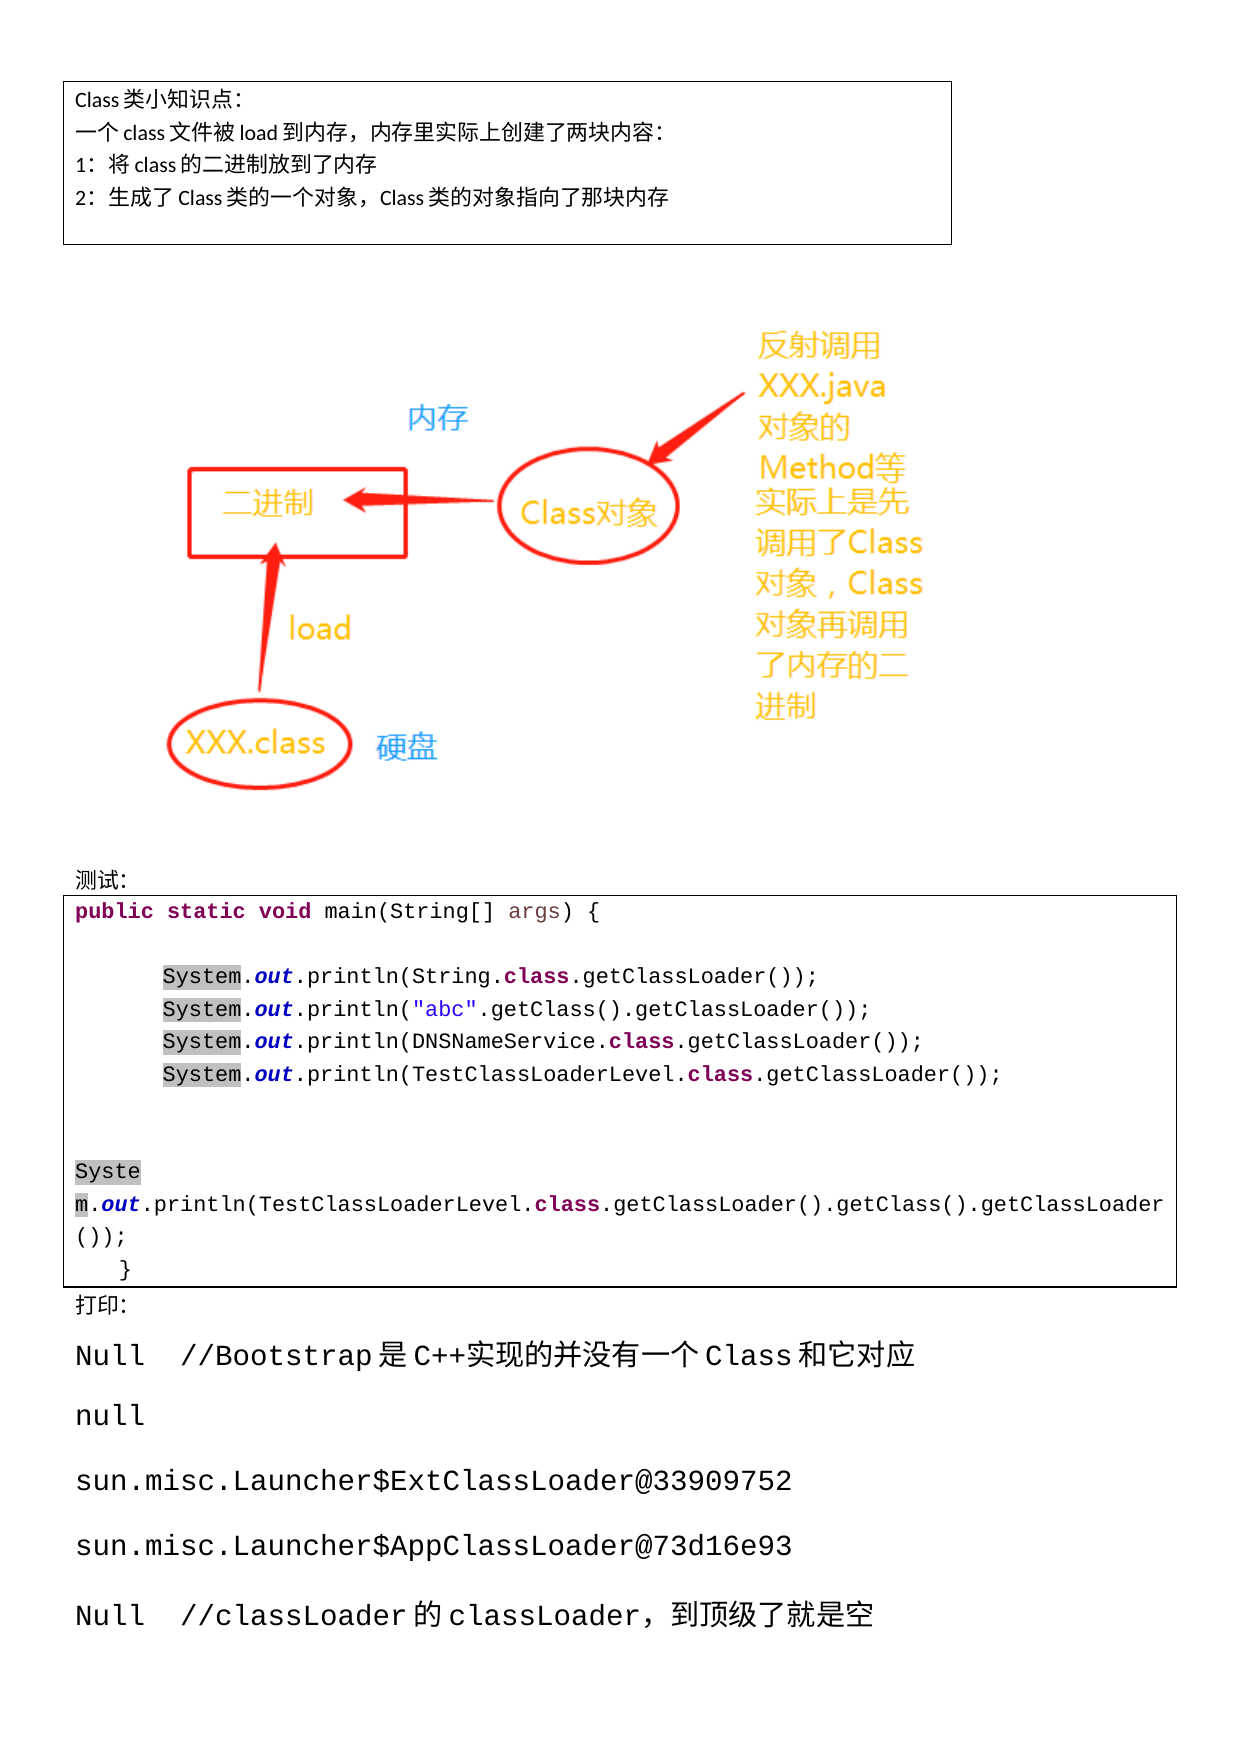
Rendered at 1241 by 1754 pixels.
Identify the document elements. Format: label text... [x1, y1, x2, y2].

text Null //classLoader的classLoader，到顶级了就是空 [75, 1580, 1165, 1645]
text 测试： [75, 863, 1165, 895]
text sun.misc.Launcher$ExtClassLoader@33909752 [75, 1450, 1165, 1515]
picture [75, 245, 940, 837]
text null [75, 1385, 1165, 1450]
text 打印： [75, 1288, 1165, 1320]
text Null //Bootstrap是C++实现的并没有一个Class和它对应 [75, 1320, 1165, 1385]
text sun.misc.Launcher$AppClassLoader@73d16e93 [75, 1515, 1165, 1580]
table_header public static void main(String[] args) { System.out.println(String.class.getClassLoader()); System.out.println("abc".getClass().getClassLoader()); System.out.println(DNSNameService.class.getClassLoader()); System.out.println(TestClassLoaderLevel.class.getClassLoader()); System.out.println(TestClassLoaderLevel.class.getClassLoader().getClass().getClassLoader()); } [64, 896, 1176, 1286]
table_header Class类小知识点： 一个class文件被load到内存，内存里实际上创建了两块内容： 1：将class的二进制放到了内存 2：生成了Class类的一个对象，Class类的对象指向了那块内存 [64, 82, 951, 244]
